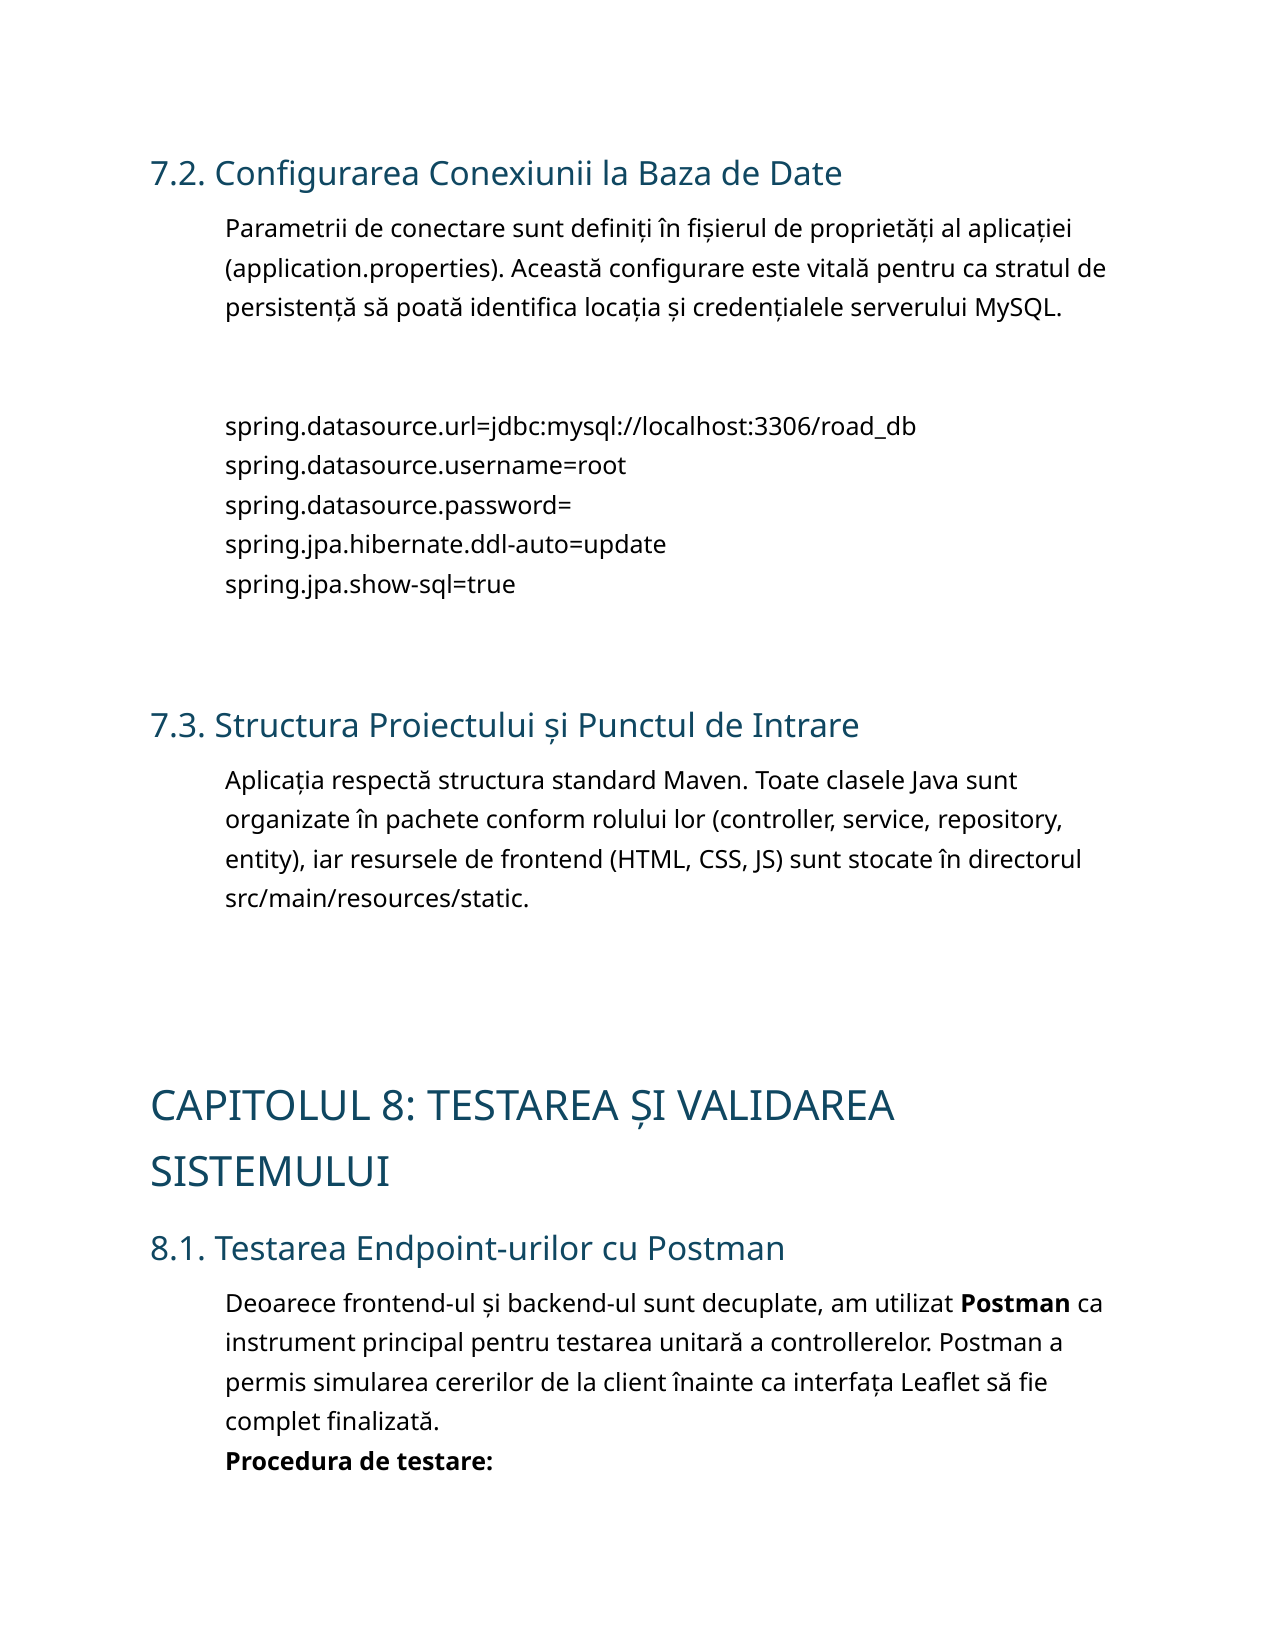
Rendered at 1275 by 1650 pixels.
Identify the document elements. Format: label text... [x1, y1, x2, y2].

subtitle 7.2. Configurarea Conexiunii la Baza de Date [150, 150, 1125, 195]
subtitle 8.1. Testarea Endpoint-urilor cu Postman [150, 1224, 1125, 1270]
text Aplicația respectă structura standard Maven. Toate clasele Java sunt organizate în pachete conform rolului lor (controller, service, repository, entity), iar resursele de frontend (HTML, CSS, JS) sunt stocate în directorul src/main/resources/static. [225, 762, 1125, 915]
text Deoarece frontend-ul și backend-ul sunt decuplate, am utilizat Postman ca instrument principal pentru testarea unitară a controllerelor. Postman a permis simularea cererilor de la client înainte ca interfața Leaflet să fie complet finalizată. [225, 1285, 1125, 1438]
text Parametrii de conectare sunt definiți în fișierul de proprietăți al aplicației (application.properties). Această configurare este vitală pentru ca stratul de persistență să poată identifica locația și credențialele serverului MySQL. [225, 211, 1125, 324]
text spring.datasource.url=jdbc:mysql://localhost:3306/road_db [225, 408, 1125, 442]
text Procedura de testare: [225, 1443, 1125, 1477]
subtitle 7.3. Structura Proiectului și Punctul de Intrare [150, 701, 1125, 747]
subtitle CAPITOLUL 8: TESTAREA ȘI VALIDAREA SISTEMULUI [150, 1076, 1125, 1199]
text spring.jpa.hibernate.ddl-auto=update [225, 527, 1125, 561]
text spring.datasource.password= [225, 487, 1125, 521]
text spring.jpa.show-sql=true [225, 566, 1125, 600]
text spring.datasource.username=root [225, 448, 1125, 482]
